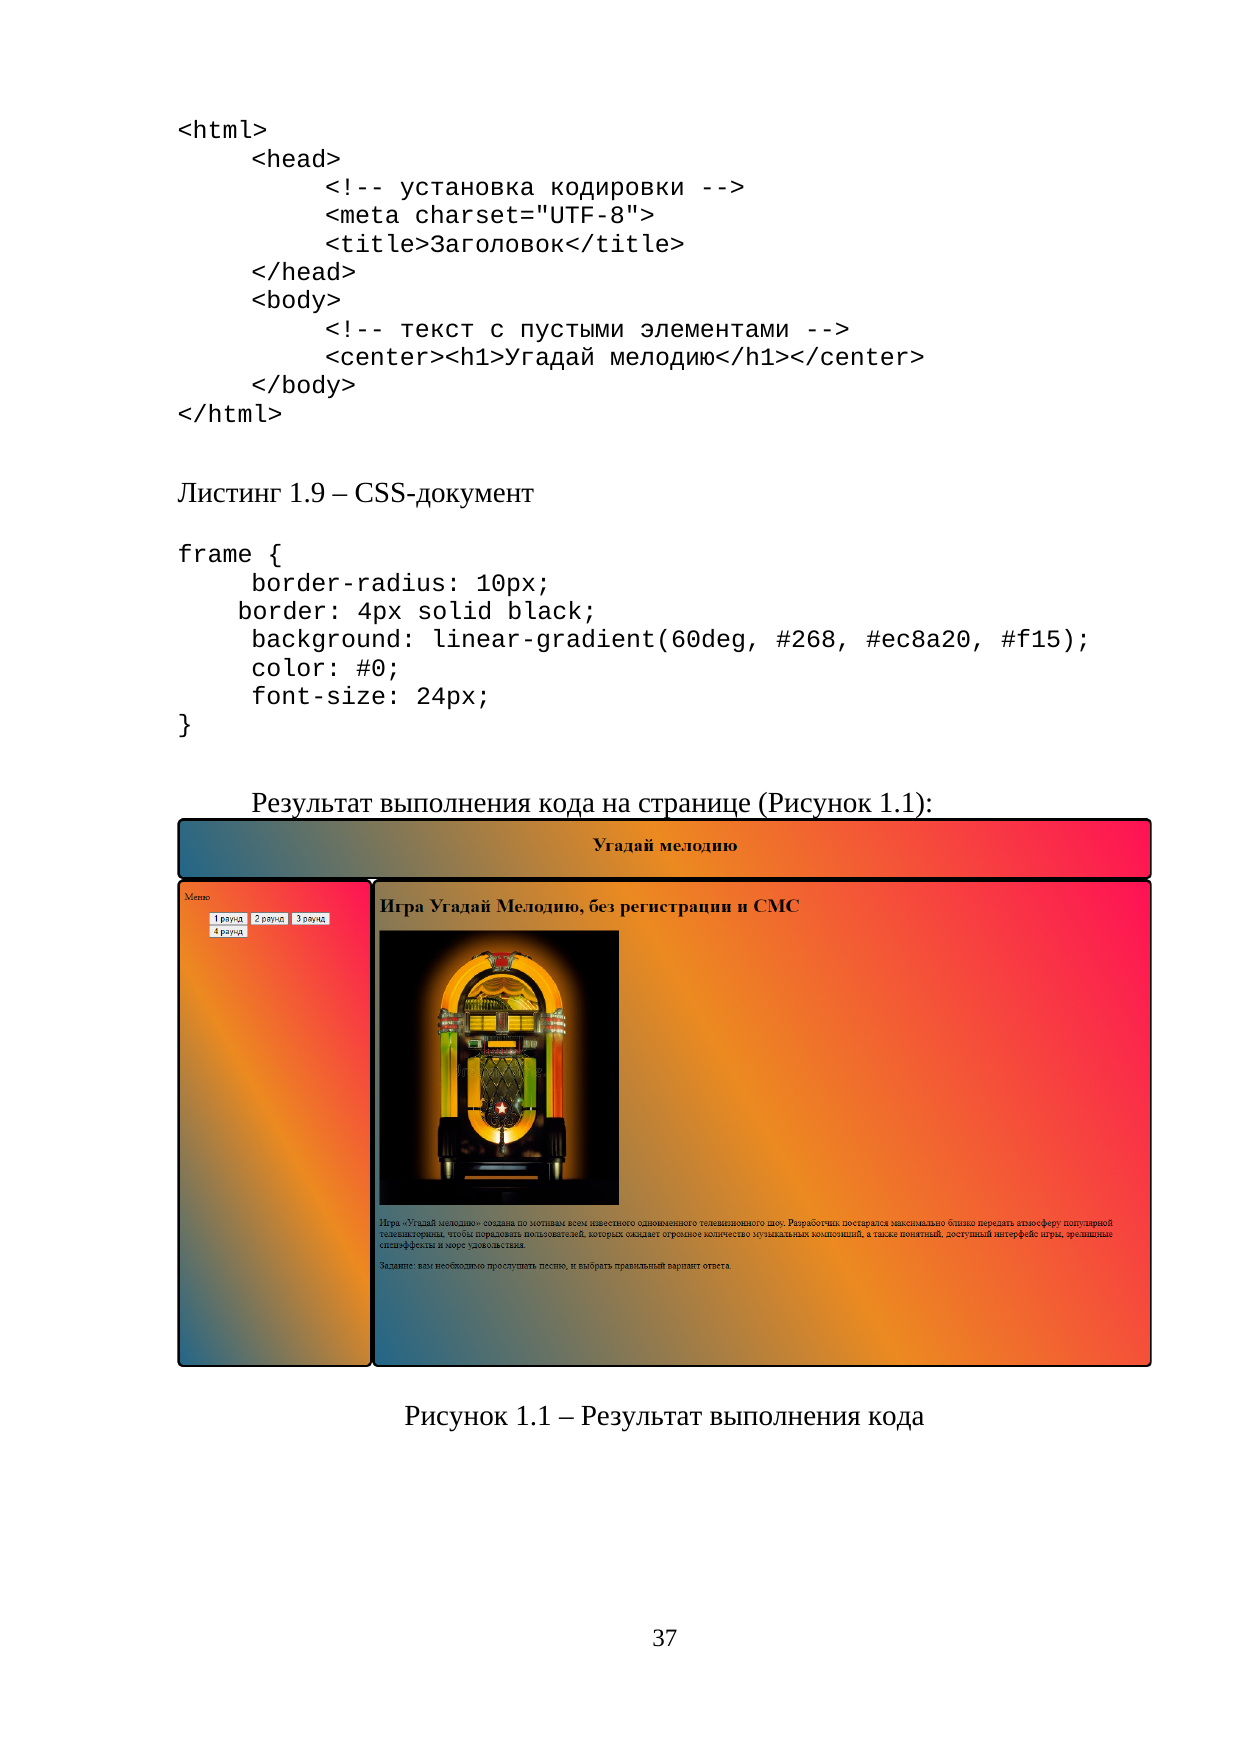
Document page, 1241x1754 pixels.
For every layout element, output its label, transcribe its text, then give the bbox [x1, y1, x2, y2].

text frame { [177, 542, 1152, 570]
text border-radius: 10px; [177, 570, 1152, 598]
text <meta charset="UTF-8"> [177, 203, 1152, 231]
picture [177, 818, 1152, 1367]
text border: 4px solid black; [177, 598, 1152, 627]
text color: #0; [177, 655, 1152, 683]
text Рисунок 1.1 – Результат выполнения кода [177, 1398, 1152, 1431]
text </html> [177, 401, 1152, 430]
text <!-- текст с пустыми элементами --> [177, 316, 1152, 345]
text Листинг 1.9 – CSS-документ [177, 475, 1152, 508]
text } [177, 712, 1152, 740]
text background: linear-gradient(60deg, #268, #ec8a20, #f15); [177, 627, 1152, 655]
text font-size: 24px; [177, 683, 1152, 712]
text <html> [177, 118, 1152, 146]
text <body> [177, 288, 1152, 316]
text </head> [177, 260, 1152, 288]
text <title>Заголовок</title> [177, 231, 1152, 260]
text </body> [177, 373, 1152, 401]
text <center><h1>Угадай мелодию</h1></center> [177, 345, 1152, 373]
text <!-- установка кодировки --> [177, 175, 1152, 203]
text Результат выполнения кода на странице (Рисунок 1.1): [177, 785, 1152, 818]
text <head> [177, 146, 1152, 175]
